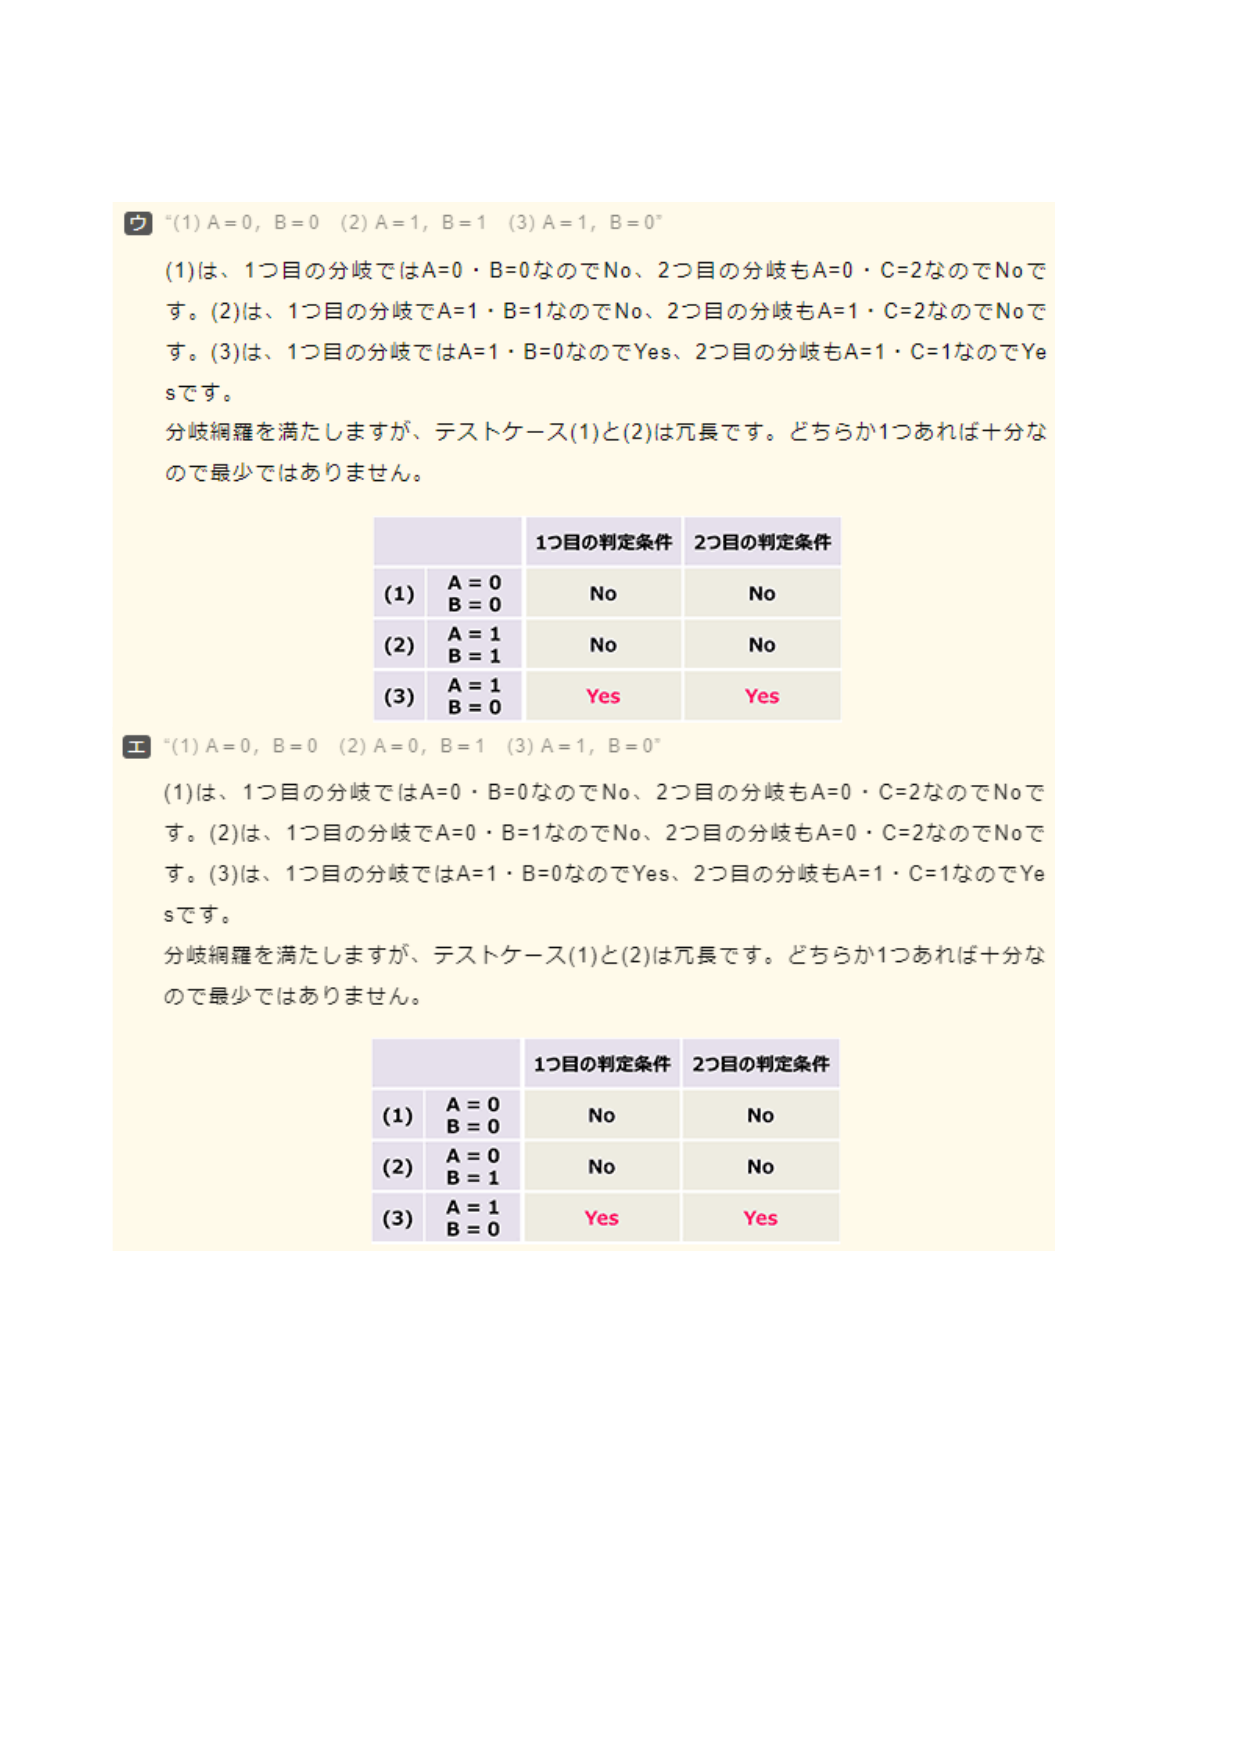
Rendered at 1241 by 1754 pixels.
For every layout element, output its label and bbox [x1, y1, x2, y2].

picture [112, 202, 1055, 1251]
